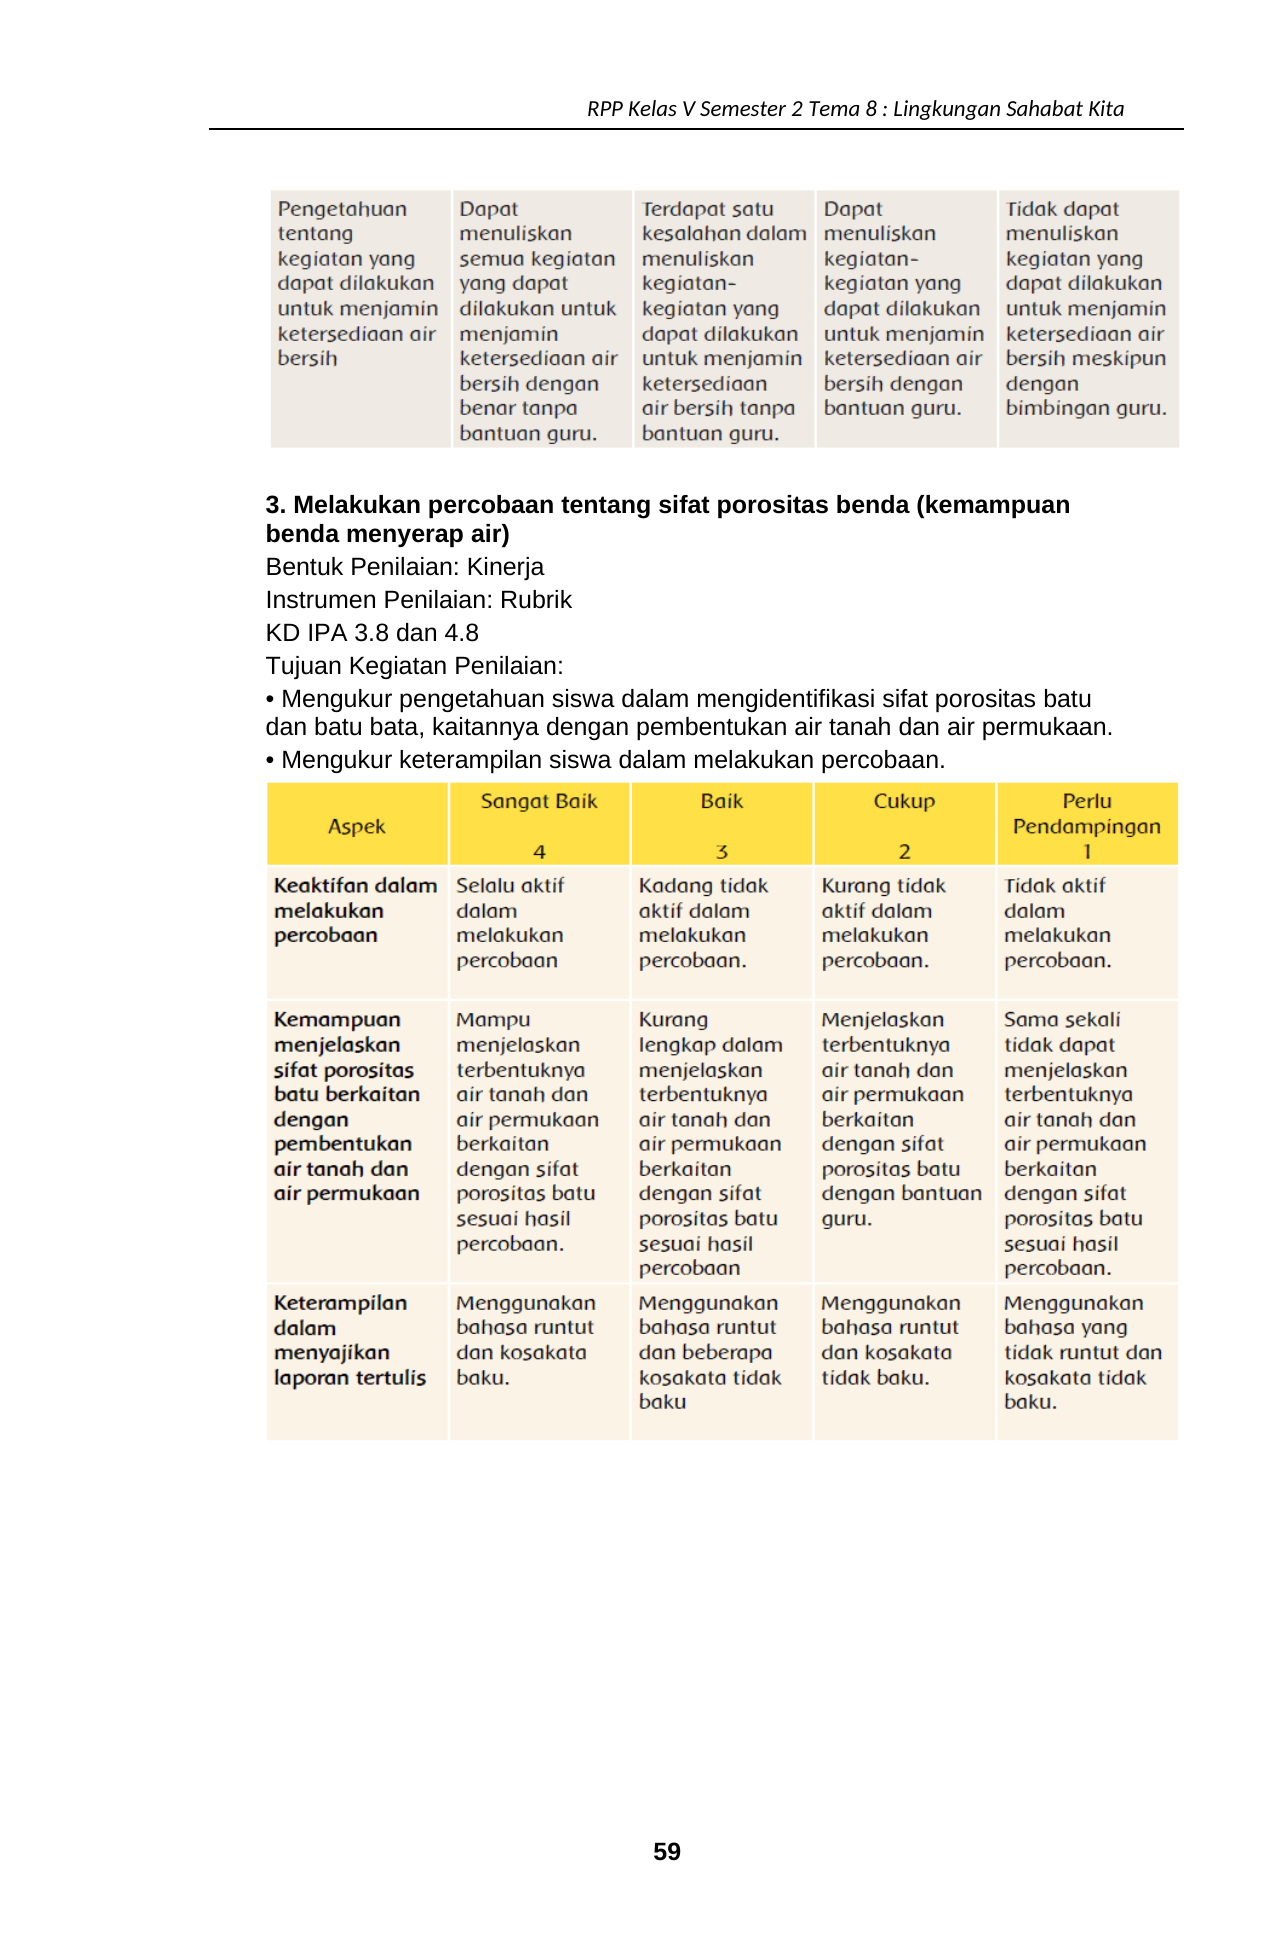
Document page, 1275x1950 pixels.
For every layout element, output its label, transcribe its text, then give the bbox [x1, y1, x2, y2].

text 3. Melakukan percobaan tentang sifat porositas benda (kemampuan benda menyerap air) [265, 490, 1125, 548]
text Tujuan Kegiatan Penilaian: [265, 651, 1125, 679]
text • Mengukur keterampilan siswa dalam melakukan percobaan. [265, 745, 1125, 774]
text Instrumen Penilaian: Rubrik [265, 585, 1125, 614]
text KD IPA 3.8 dan 4.8 [265, 618, 1125, 647]
text • Mengukur pengetahuan siswa dalam mengidentifikasi sifat porositas batu dan batu bata, kaitannya dengan pembentukan air tanah dan air permukaan. [265, 684, 1125, 741]
text Bentuk Penilaian: Kinerja [265, 552, 1125, 581]
